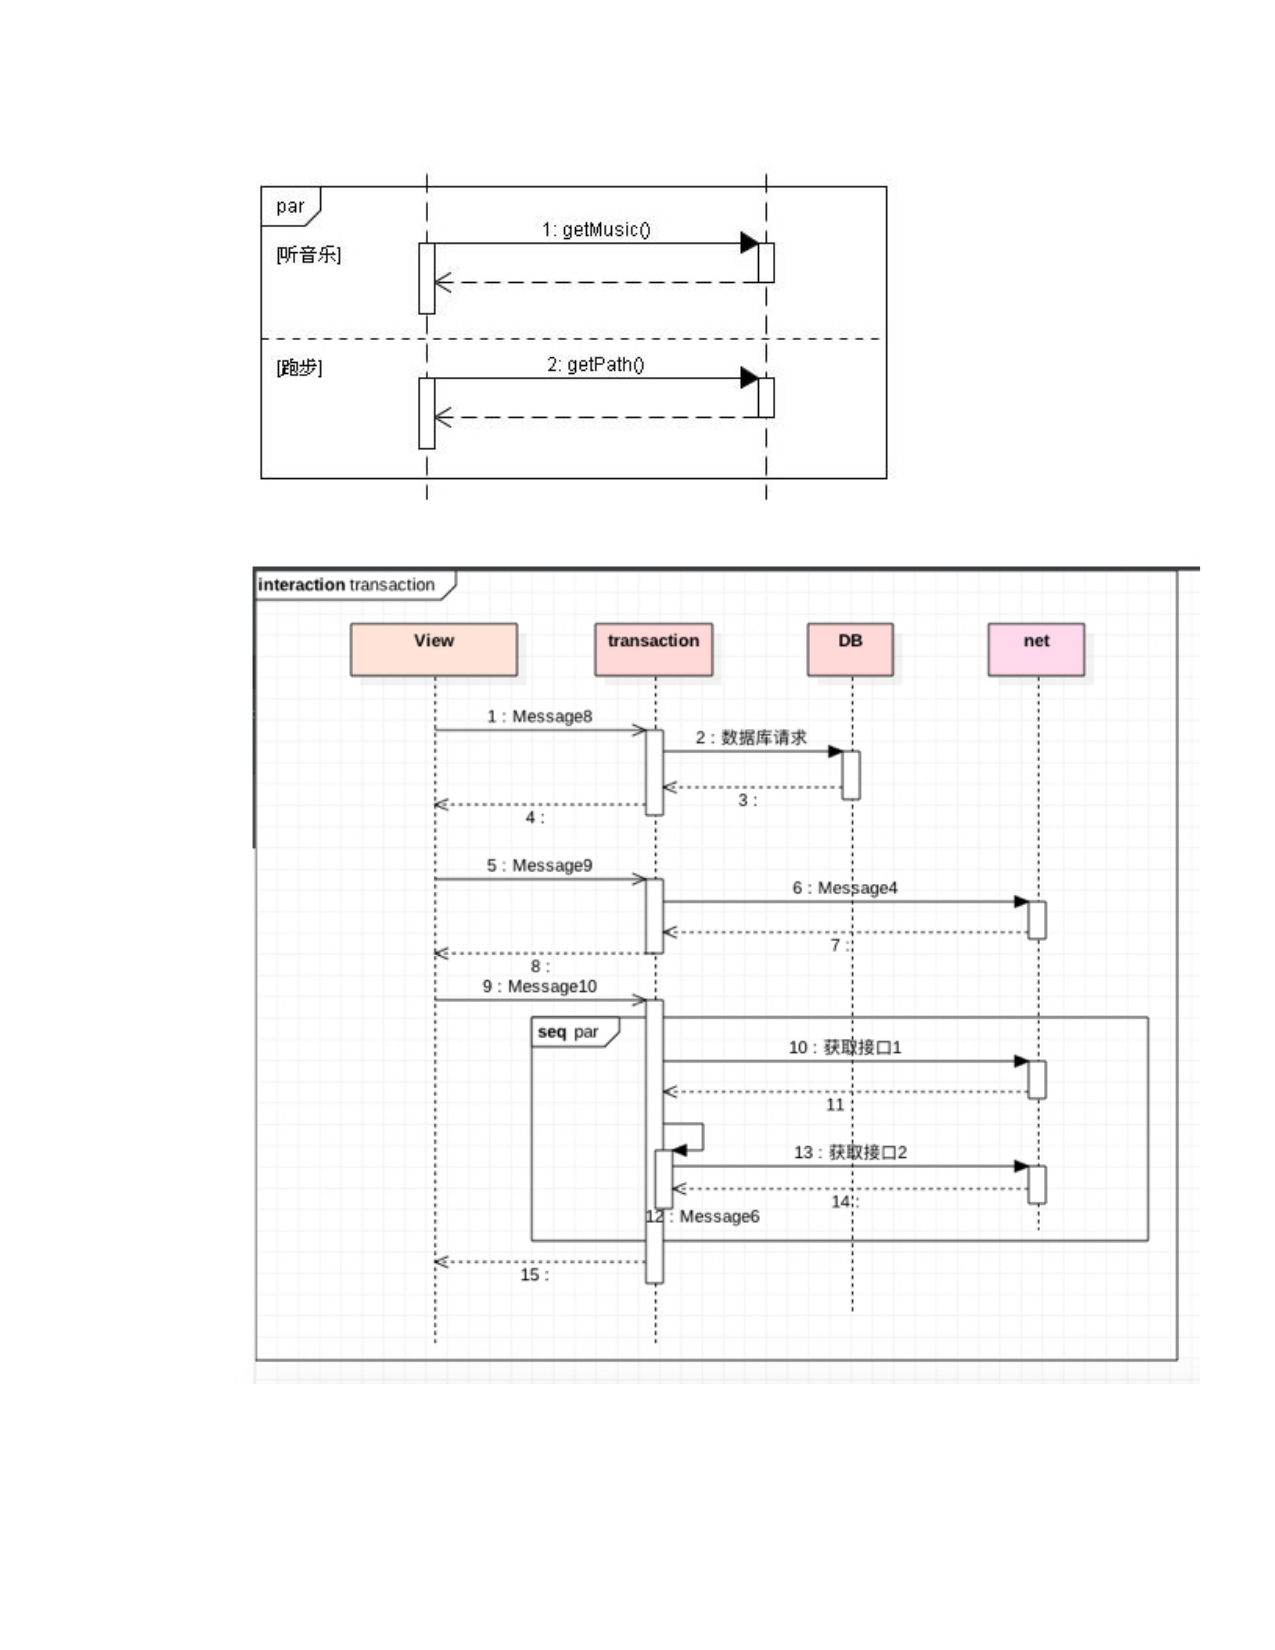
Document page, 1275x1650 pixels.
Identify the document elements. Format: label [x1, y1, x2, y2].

picture [231, 548, 1200, 1384]
picture [231, 158, 955, 533]
